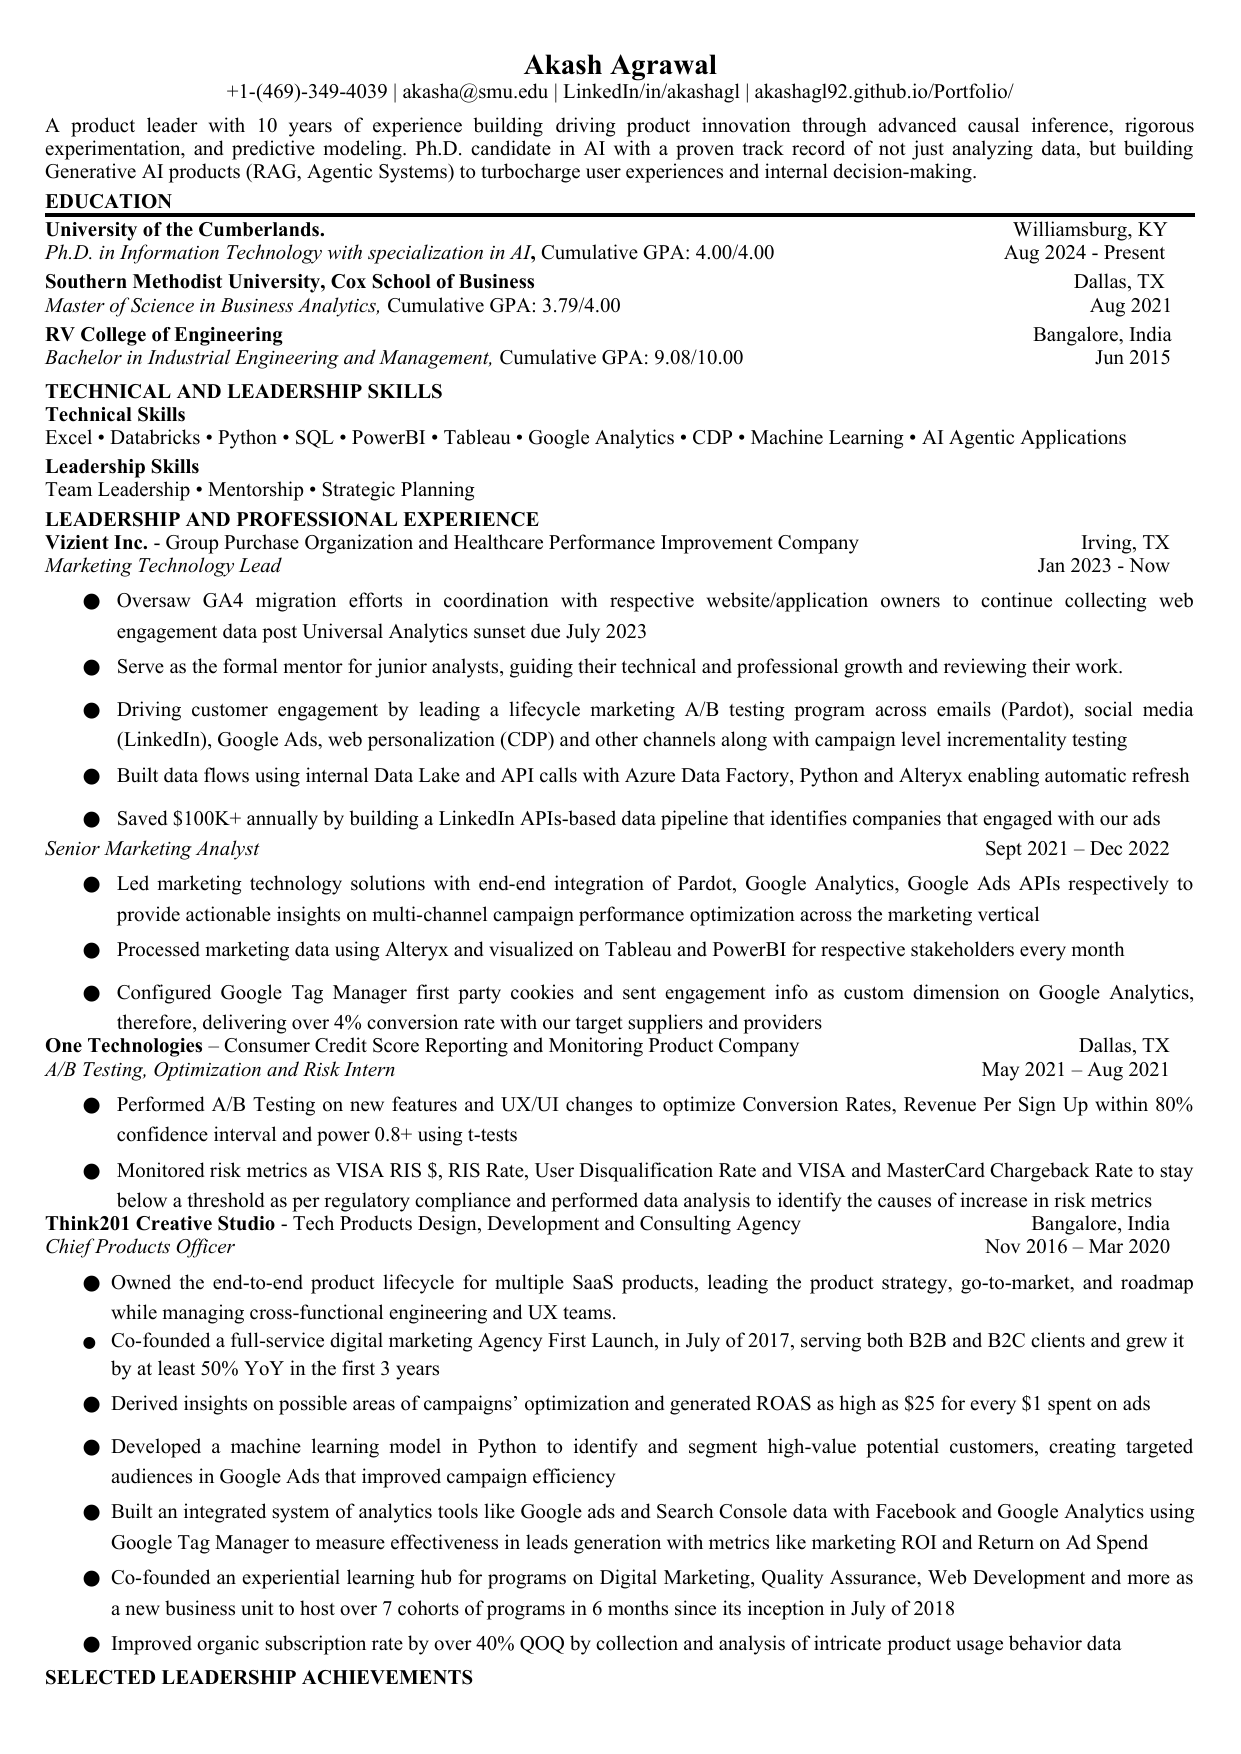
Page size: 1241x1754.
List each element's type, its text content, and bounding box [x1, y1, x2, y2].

subtitle Southern Methodist University, Cox School of Business Dallas, TX [45, 270, 1195, 293]
list Serve as the formal mentor for junior analysts, guiding their technical and professional growth and reviewing their work. [82, 643, 1195, 686]
text Leadership Skills [45, 455, 1195, 478]
text RV College of Engineering Bangalore, India [45, 323, 1195, 346]
text Excel • Databricks • Python • SQL • PowerBI • Tableau • Google Analytics • CDP • Machine Learning • AI Agentic Applications [45, 426, 1195, 449]
text Master of Science in Business Analytics, Cumulative GPA: 3.79/4.00 Aug 2021 [45, 293, 1195, 317]
text Bachelor in Industrial Engineering and Management, Cumulative GPA: 9.08/10.00 Jun 2015 [45, 346, 1195, 369]
list Saved $100K+ annually by building a LinkedIn APIs-based data pipeline that identifies companies that engaged with our ads [82, 794, 1195, 837]
list Co-founded a full-service digital marketing Agency First Launch, in July of 2017, serving both B2B and B2C clients and grew it by at least 50% YoY in the first 3 years [82, 1324, 1195, 1379]
text A/B Testing, Optimization and Risk Intern May 2021 – Aug 2021 [45, 1057, 1195, 1081]
list Built data flows using internal Data Lake and API calls with Azure Data Factory, Python and Alteryx enabling automatic refresh [82, 751, 1195, 794]
subtitle University of the Cumberlands. Williamsburg, KY [45, 218, 1195, 241]
list Derived insights on possible areas of campaigns’ optimization and generated ROAS as high as $25 for every $1 spent on ads [82, 1379, 1195, 1422]
list Led marketing technology solutions with end-end integration of Pardot, Google Analytics, Google Ads APIs respectively to provide actionable insights on multi-channel campaign performance optimization across the marketing vertical [82, 860, 1195, 926]
list Oversaw GA4 migration efforts in coordination with respective website/application owners to continue collecting web engagement data post Universal Analytics sunset due July 2023 [82, 577, 1195, 643]
list Performed A/B Testing on new features and UX/UI changes to optimize Conversion Rates, Revenue Per Sign Up within 80% confidence interval and power 0.8+ using t-tests [82, 1081, 1195, 1146]
list Driving customer engagement by leading a lifecycle marketing A/B testing program across emails (Pardot), social media (LinkedIn), Google Ads, web personalization (CDP) and other channels along with campaign level incrementality testing [82, 686, 1195, 751]
text SELECTED LEADERSHIP ACHIEVEMENTS [45, 1666, 1195, 1689]
list Monitored risk metrics as VISA RIS $, RIS Rate, User Disqualification Rate and VISA and MasterCard Chargeback Rate to stay below a threshold as per regulatory compliance and performed data analysis to identify the causes of increase in risk metrics [82, 1146, 1195, 1212]
list Processed marketing data using Alteryx and visualized on Tableau and PowerBI for respective stakeholders every month [82, 926, 1195, 968]
text One Technologies – Consumer Credit Score Reporting and Monitoring Product Company Dallas, TX [45, 1034, 1195, 1057]
list Configured Google Tag Manager first party cookies and sent engagement info as custom dimension on Google Analytics, therefore, delivering over 4% conversion rate with our target suppliers and providers [82, 968, 1195, 1034]
list Owned the end-to-end product lifecycle for multiple SaaS products, leading the product strategy, go-to-market, and roadmap while managing cross-functional engineering and UX teams. [82, 1258, 1195, 1324]
text Marketing Technology Lead Jan 2023 - Now [45, 554, 1195, 577]
list Built an integrated system of analytics tools like Google ads and Search Console data with Facebook and Google Analytics using Google Tag Manager to measure effectiveness in leads generation with metrics like marketing ROI and Return on Ad Spend [82, 1488, 1195, 1554]
list Improved organic subscription rate by over 40% QOQ by collection and analysis of intricate product usage behavior data [82, 1620, 1195, 1662]
text Think201 Creative Studio - Tech Products Design, Development and Consulting Agency Bangalore, India [45, 1212, 1195, 1235]
text LEADERSHIP AND PROFESSIONAL EXPERIENCE [45, 508, 1195, 531]
text Vizient Inc. - Group Purchase Organization and Healthcare Performance Improvement Company Irving, TX [45, 531, 1195, 554]
text Team Leadership • Mentorship • Strategic Planning [45, 478, 1195, 501]
list Developed a machine learning model in Python to identify and segment high-value potential customers, creating targeted audiences in Google Ads that improved campaign efficiency [82, 1422, 1195, 1488]
list Co-founded an experiential learning hub for programs on Digital Marketing, Quality Assurance, Web Development and more as a new business unit to host over 7 cohorts of programs in 6 months since its inception in July of 2018 [82, 1554, 1195, 1620]
text Senior Marketing Analyst Sept 2021 – Dec 2022 [45, 837, 1195, 860]
text EDUCATION [45, 189, 1195, 213]
text A product leader with 10 years of experience building driving product innovation through advanced causal inference, rigorous experimentation, and predictive modeling. Ph.D. candidate in AI with a proven track record of not just analyzing data, but building Generative AI products (RAG, Agentic Systems) to turbocharge user experiences and internal decision-making. [45, 114, 1195, 183]
text Chief Products Officer Nov 2016 – Mar 2020 [45, 1235, 1195, 1258]
text TECHNICAL AND LEADERSHIP SKILLS [45, 379, 1195, 403]
text Ph.D. in Information Technology with specialization in AI, Cumulative GPA: 4.00/4.00 Aug 2024 - Present [45, 241, 1195, 264]
text Technical Skills [45, 403, 1195, 426]
